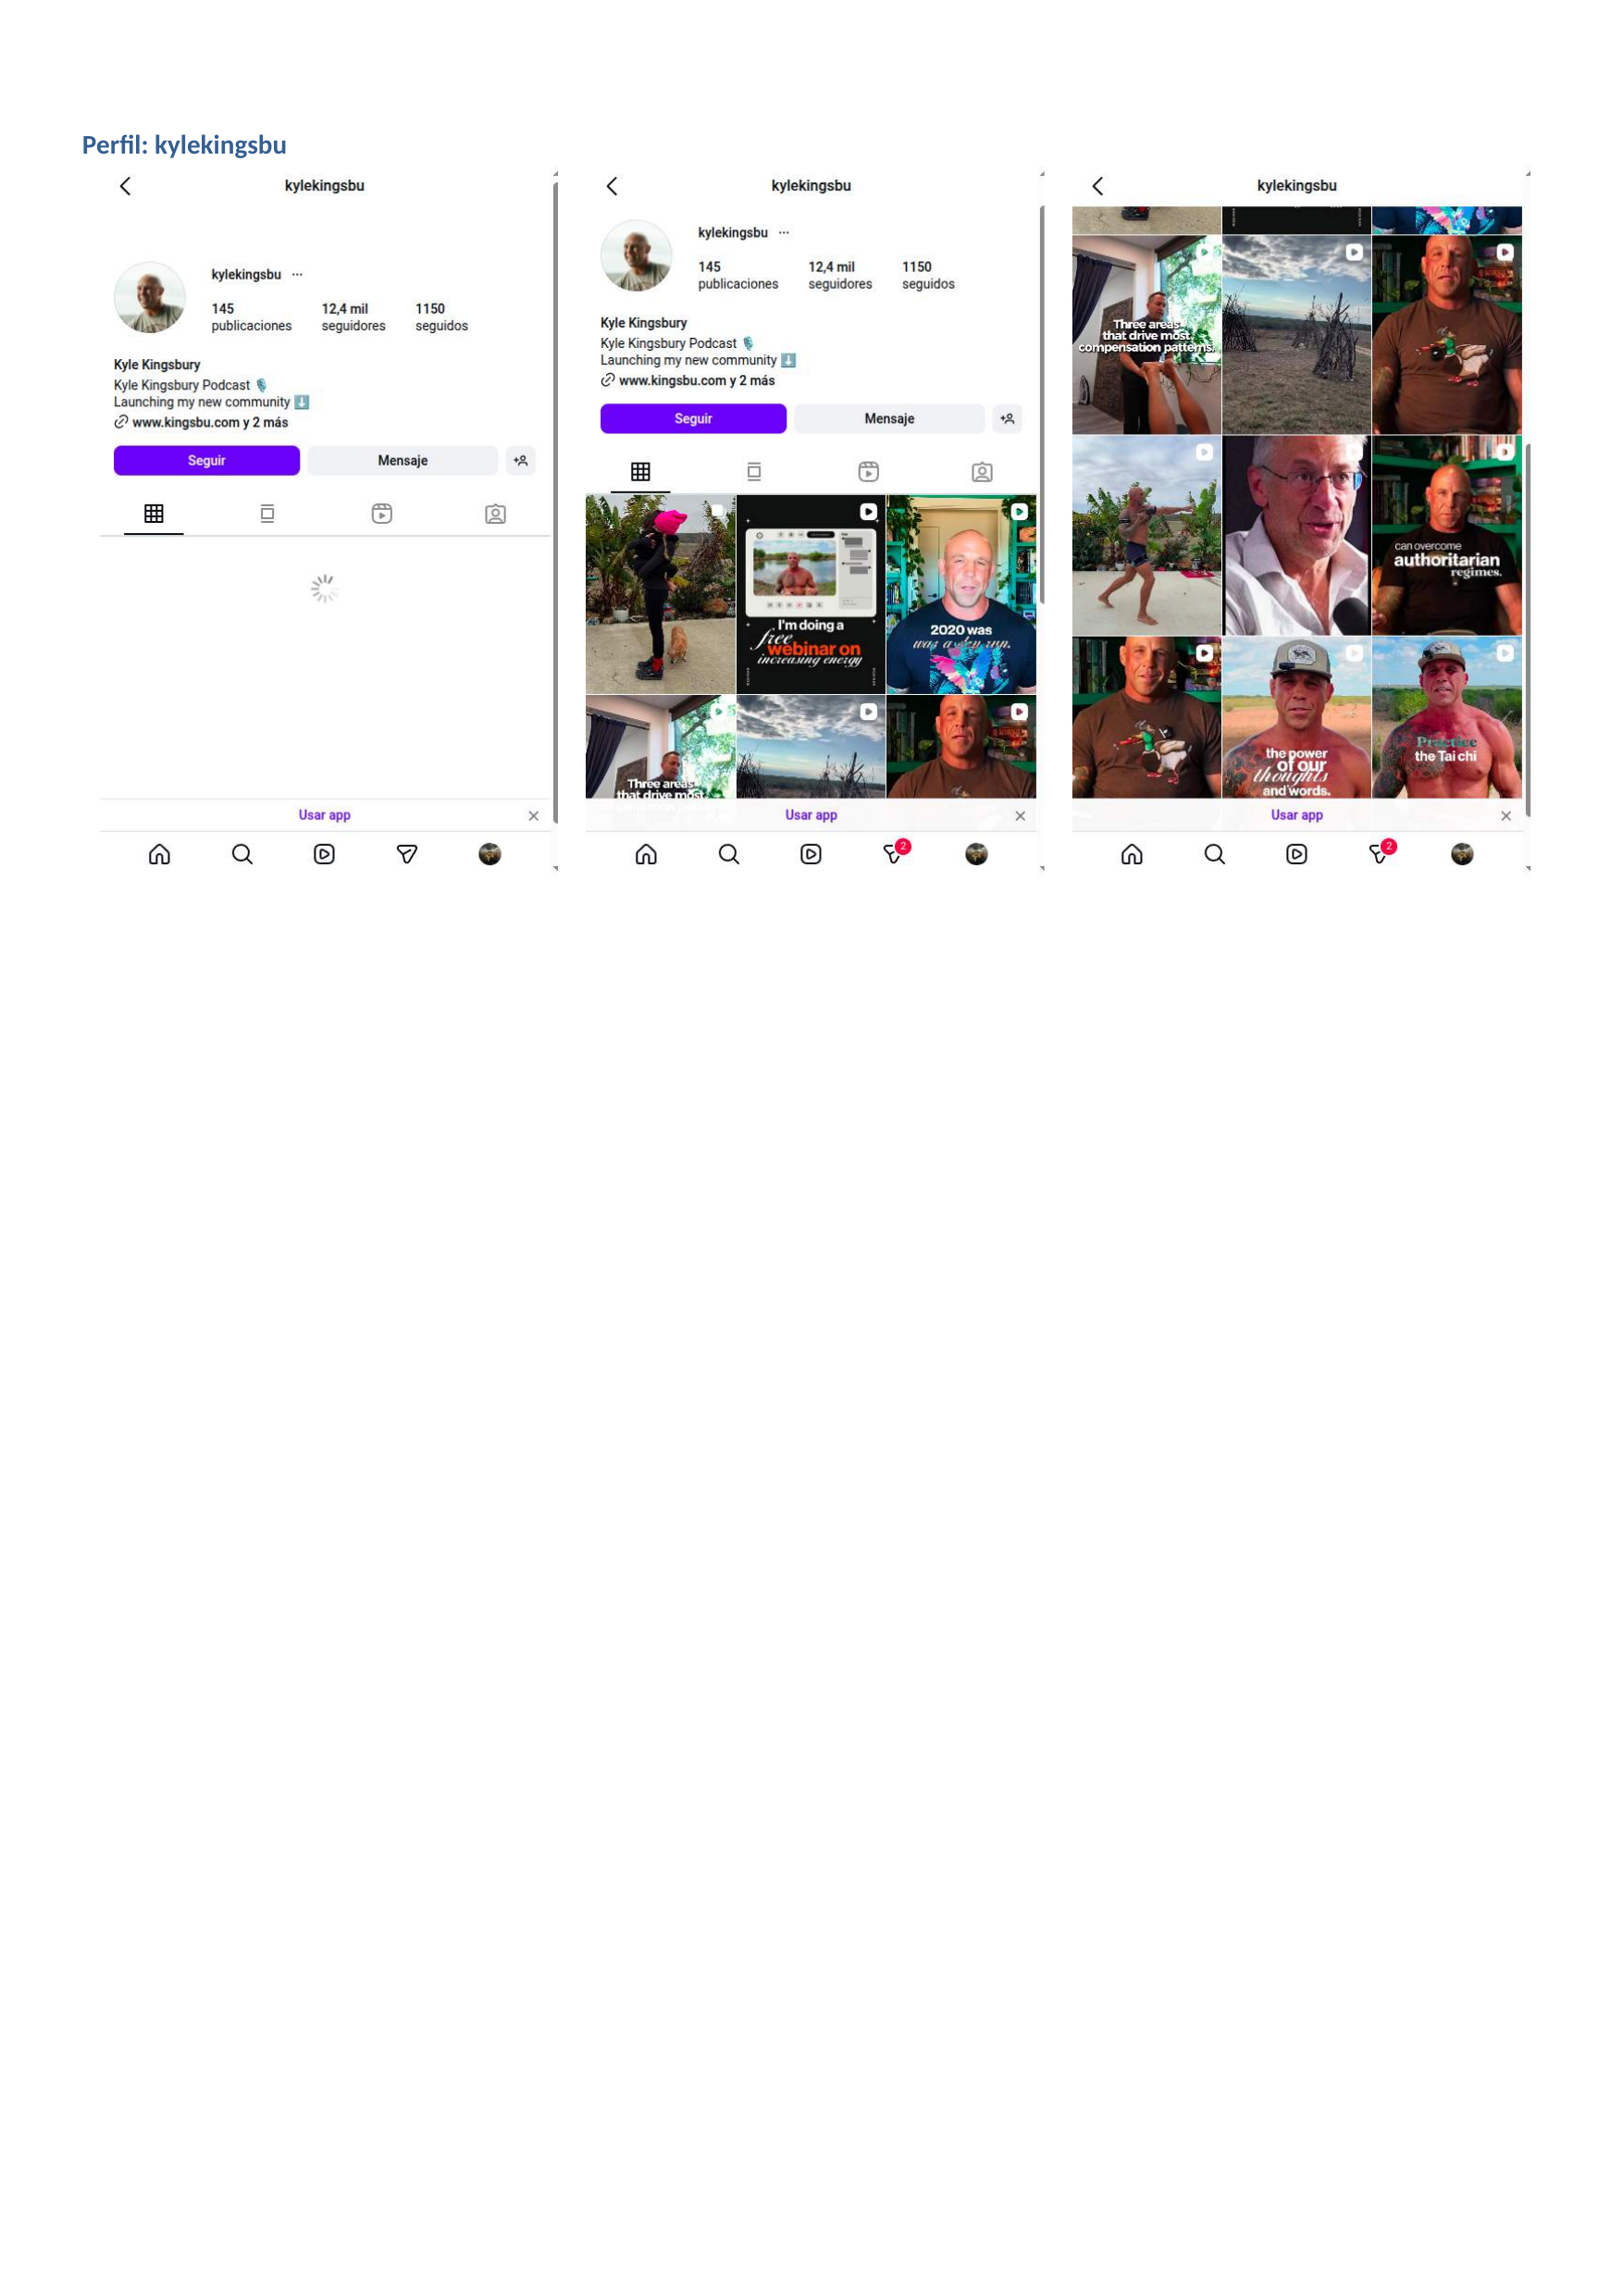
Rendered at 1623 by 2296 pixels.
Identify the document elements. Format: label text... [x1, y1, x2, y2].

table_header [558, 167, 1044, 900]
picture [1072, 166, 1531, 877]
subtitle Perfil: kylekingsbu [81, 128, 1541, 161]
table_header [71, 167, 558, 900]
picture [99, 166, 558, 877]
table_header [1045, 167, 1530, 900]
picture [586, 166, 1045, 877]
